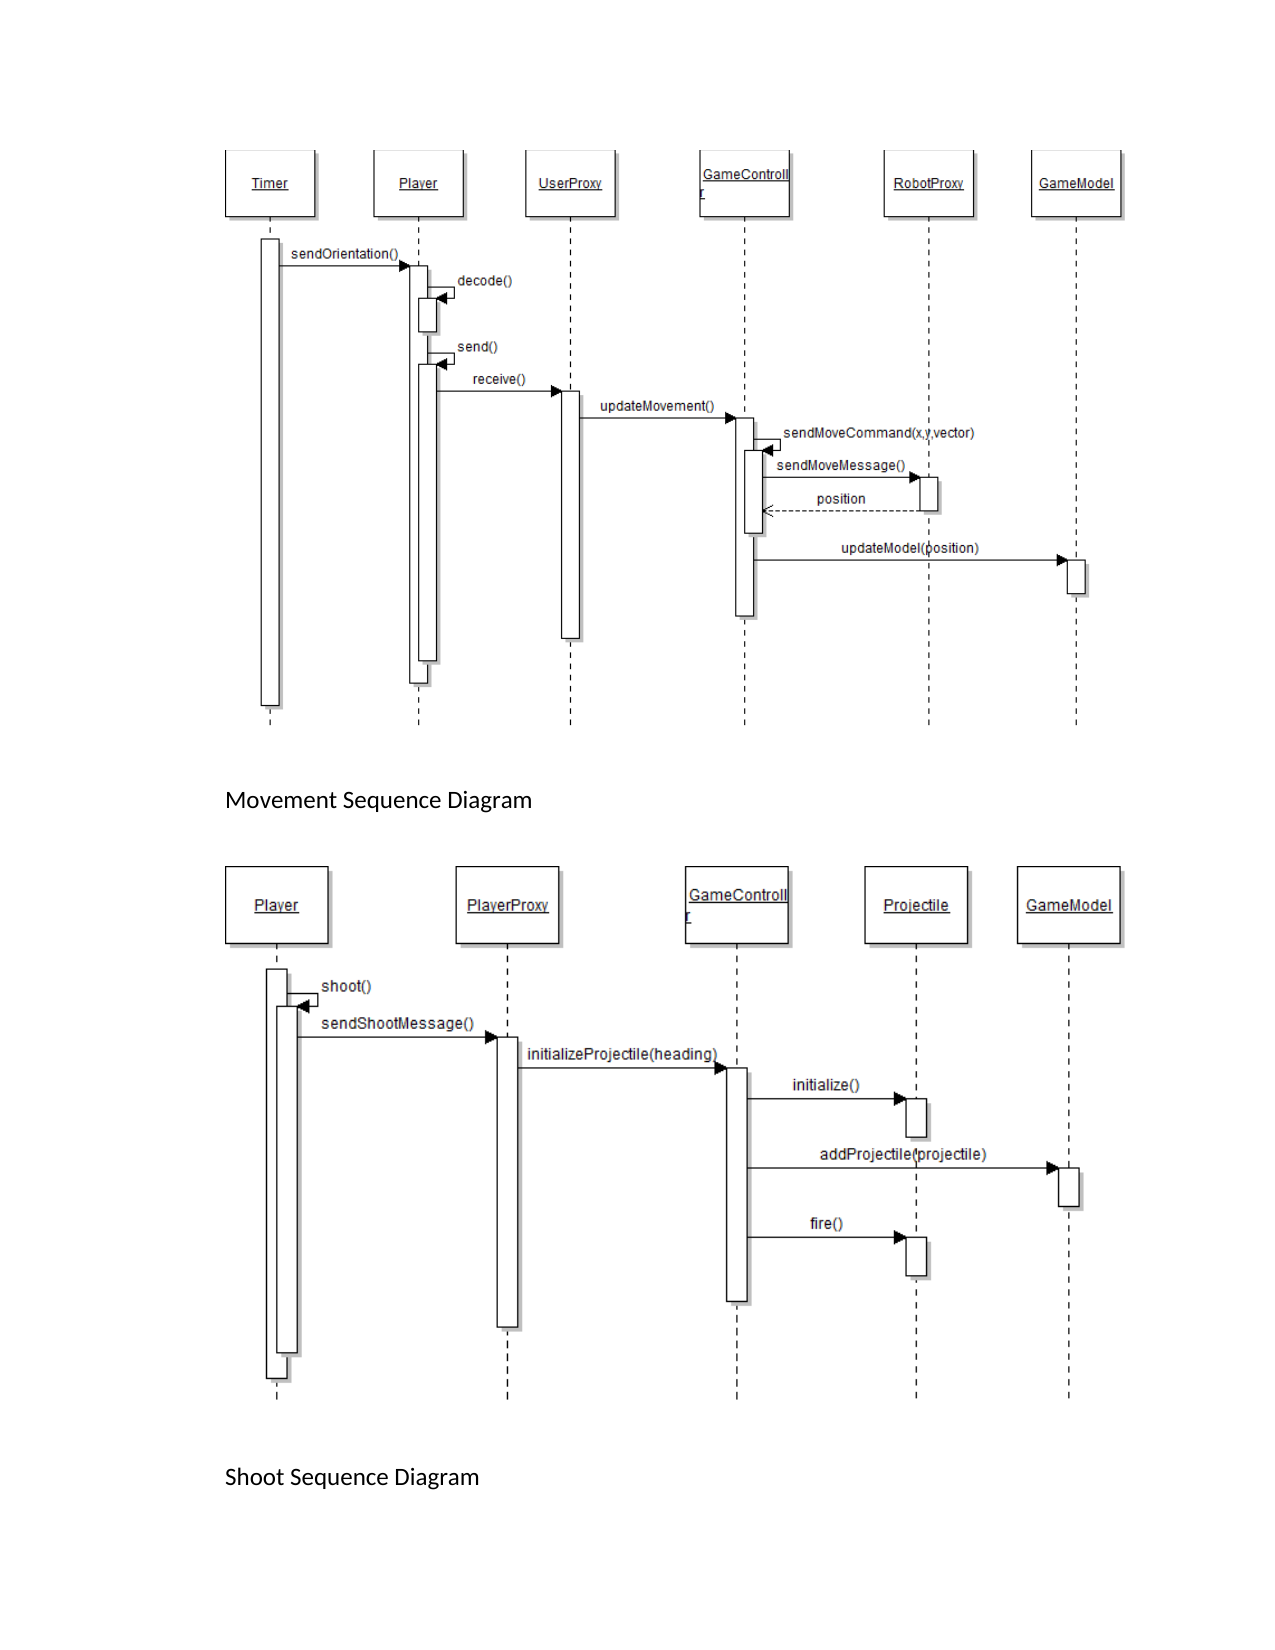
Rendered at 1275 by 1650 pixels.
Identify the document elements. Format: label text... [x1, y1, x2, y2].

text Movement Sequence Diagram [225, 784, 1125, 815]
text Shoot Sequence Diagram [225, 1461, 1125, 1492]
